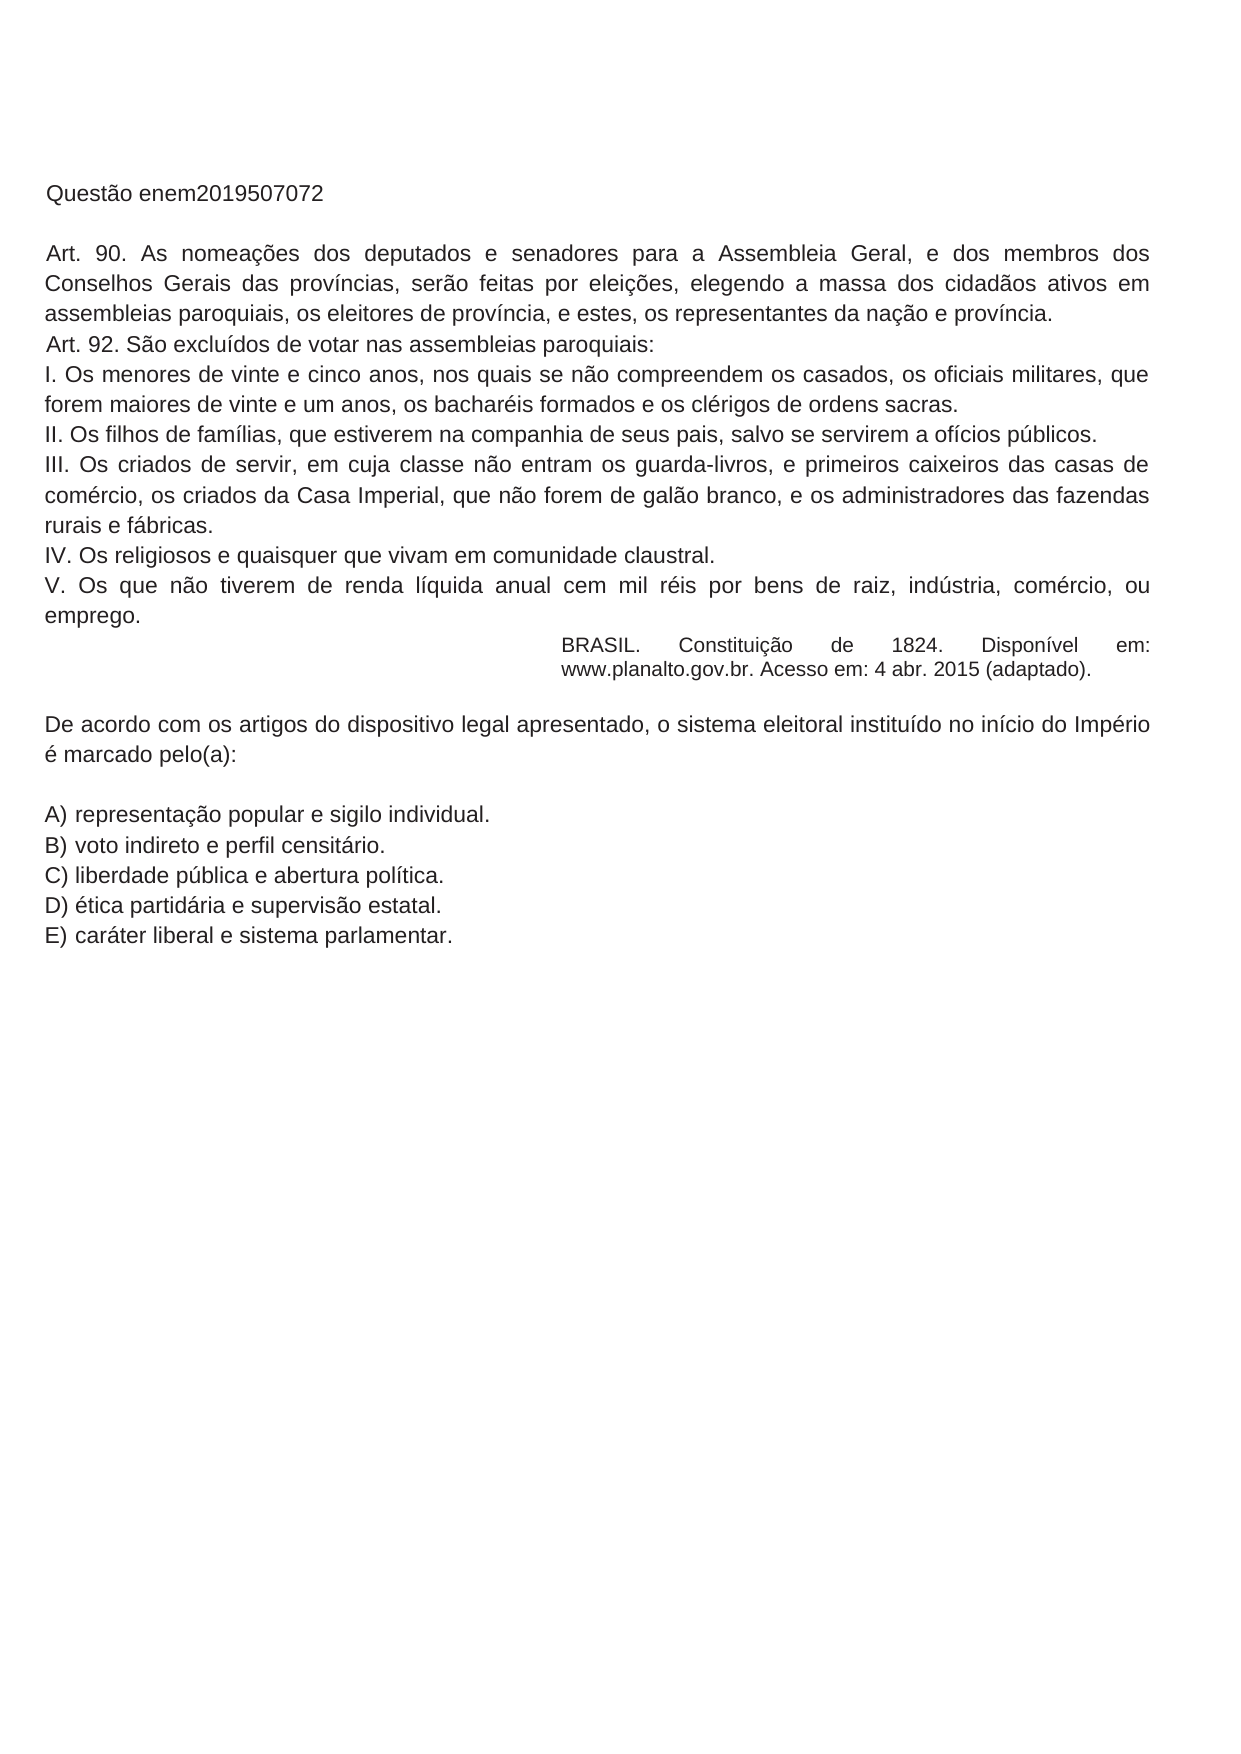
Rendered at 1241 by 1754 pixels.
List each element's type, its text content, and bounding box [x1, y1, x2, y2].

text BRASIL. Constituição de 1824. Disponível em: www.planalto.gov.br. Acesso em: 4 abr. 2015 (adaptado). [561, 633, 1151, 681]
list liberdade pública e abertura política. [44, 862, 1151, 888]
text III. Os criados de servir, em cuja classe não entram os guarda-livros, e primeiros caixeiros das casas de comércio, os criados da Casa Imperial, que não forem de galão branco, e os administradores das fazendas rurais e fábricas. [44, 451, 1151, 538]
list representação popular e sigilo individual. [44, 801, 1151, 828]
text Art. 92. São excluídos de votar nas assembleias paroquiais: [44, 331, 1151, 357]
text IV. Os religiosos e quaisquer que vivam em comunidade claustral. [44, 542, 1151, 568]
list caráter liberal e sistema parlamentar. [44, 922, 1151, 949]
text V. Os que não tiverem de renda líquida anual cem mil réis por bens de raiz, indústria, comércio, ou emprego. [44, 572, 1151, 629]
text De acordo com os artigos do dispositivo legal apresentado, o sistema eleitoral instituído no início do Império é marcado pelo(a): [44, 711, 1151, 767]
text Questão enem2019507072 [44, 179, 1151, 206]
list voto indireto e perfil censitário. [44, 832, 1151, 858]
text II. Os filhos de famílias, que estiverem na companhia de seus pais, salvo se servirem a ofícios públicos. [44, 421, 1151, 448]
list ética partidária e supervisão estatal. [44, 892, 1151, 918]
text I. Os menores de vinte e cinco anos, nos quais se não compreendem os casados, os oficiais militares, que forem maiores de vinte e um anos, os bacharéis formados e os clérigos de ordens sacras. [44, 361, 1151, 417]
text Art. 90. As nomeações dos deputados e senadores para a Assembleia Geral, e dos membros dos Conselhos Gerais das províncias, serão feitas por eleições, elegendo a massa dos cidadãos ativos em assembleias paroquiais, os eleitores de província, e estes, os representantes da nação e província. [44, 240, 1151, 327]
